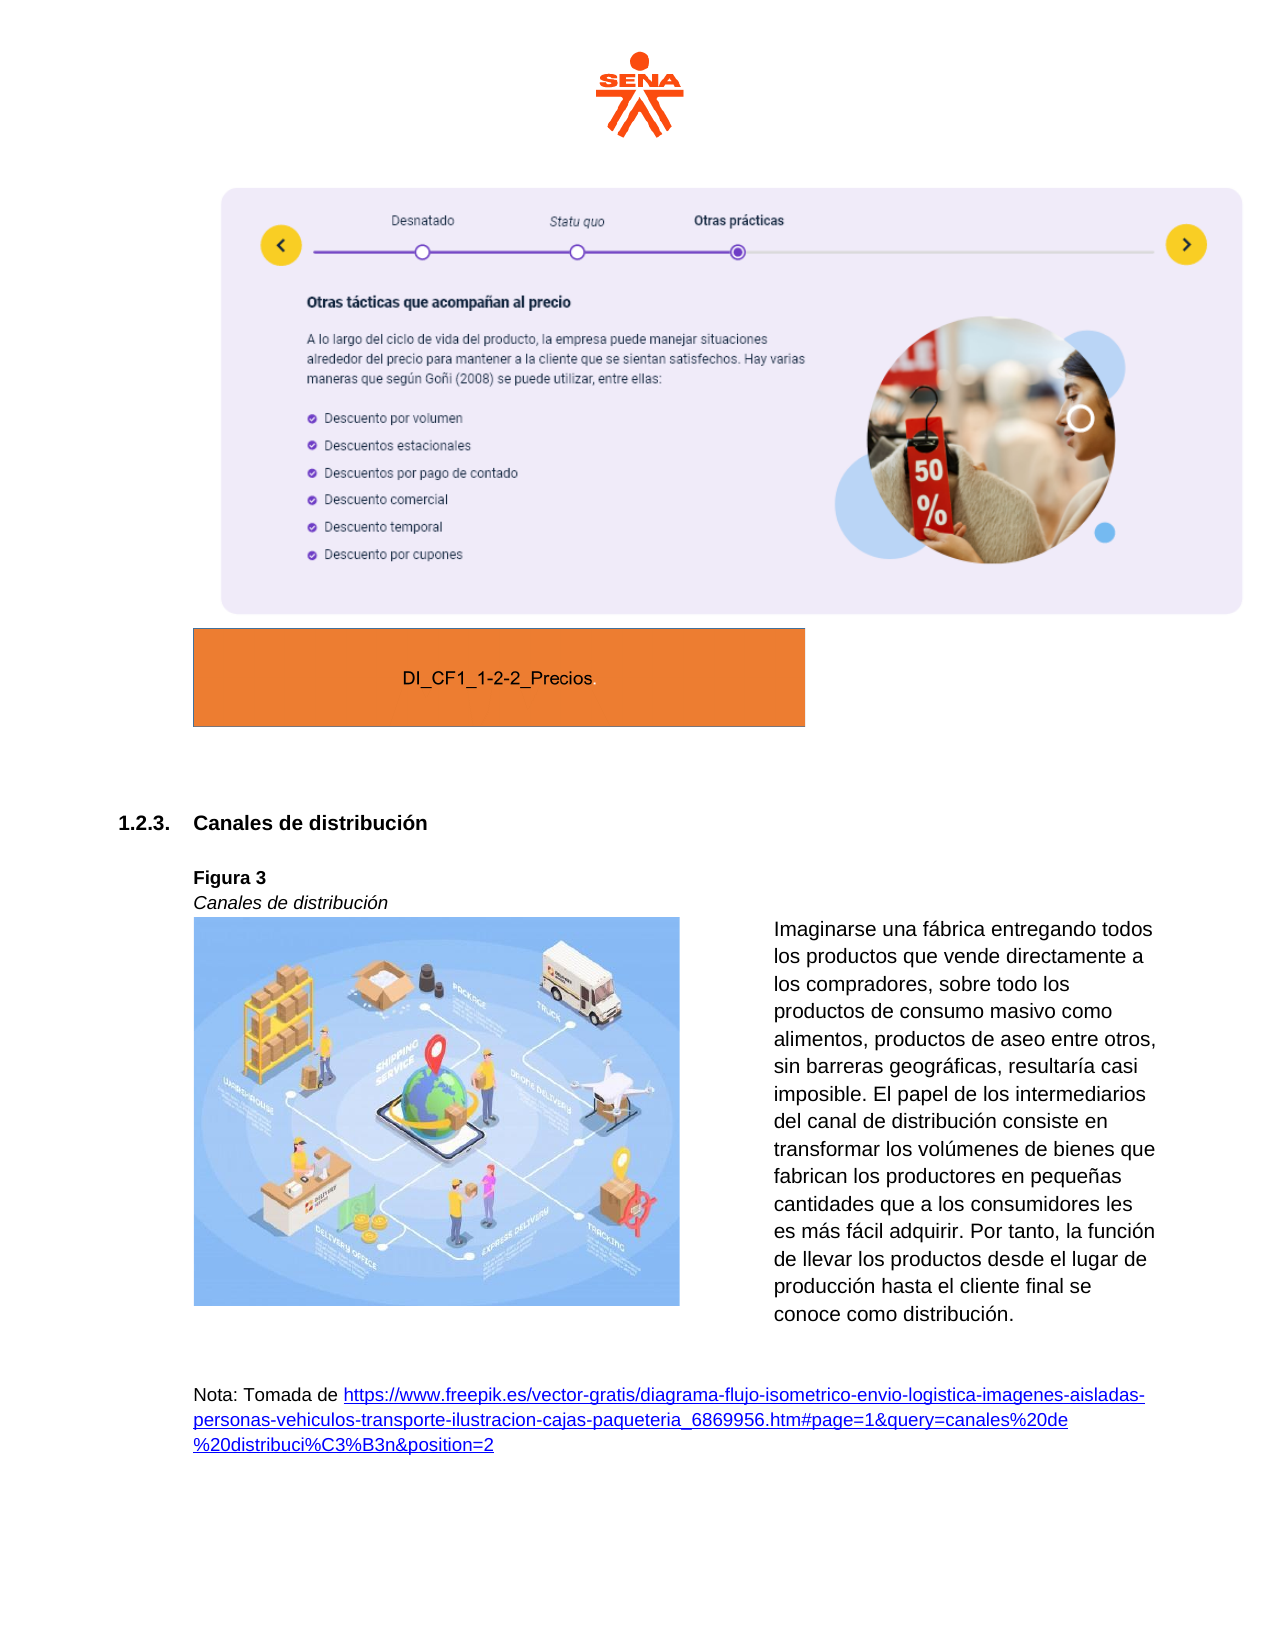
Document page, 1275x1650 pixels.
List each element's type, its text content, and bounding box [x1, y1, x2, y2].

picture [193, 628, 806, 727]
picture [585, 48, 690, 142]
list Canales de distribución [118, 809, 1157, 836]
picture [193, 917, 680, 1306]
text Canales de distribución [193, 892, 1157, 913]
text Figura 3 [193, 867, 1157, 888]
text Nota: Tomada de https://www.freepik.es/vector-gratis/diagrama-flujo-isometrico-envio-logistica-imagenes-aisladas-personas-vehiculos-transporte-ilustracion-cajas-paqueteria_6869956.htm#page=1&query=canales%20de%20distribuci%C3%B3n&position=2 [193, 1384, 1157, 1455]
